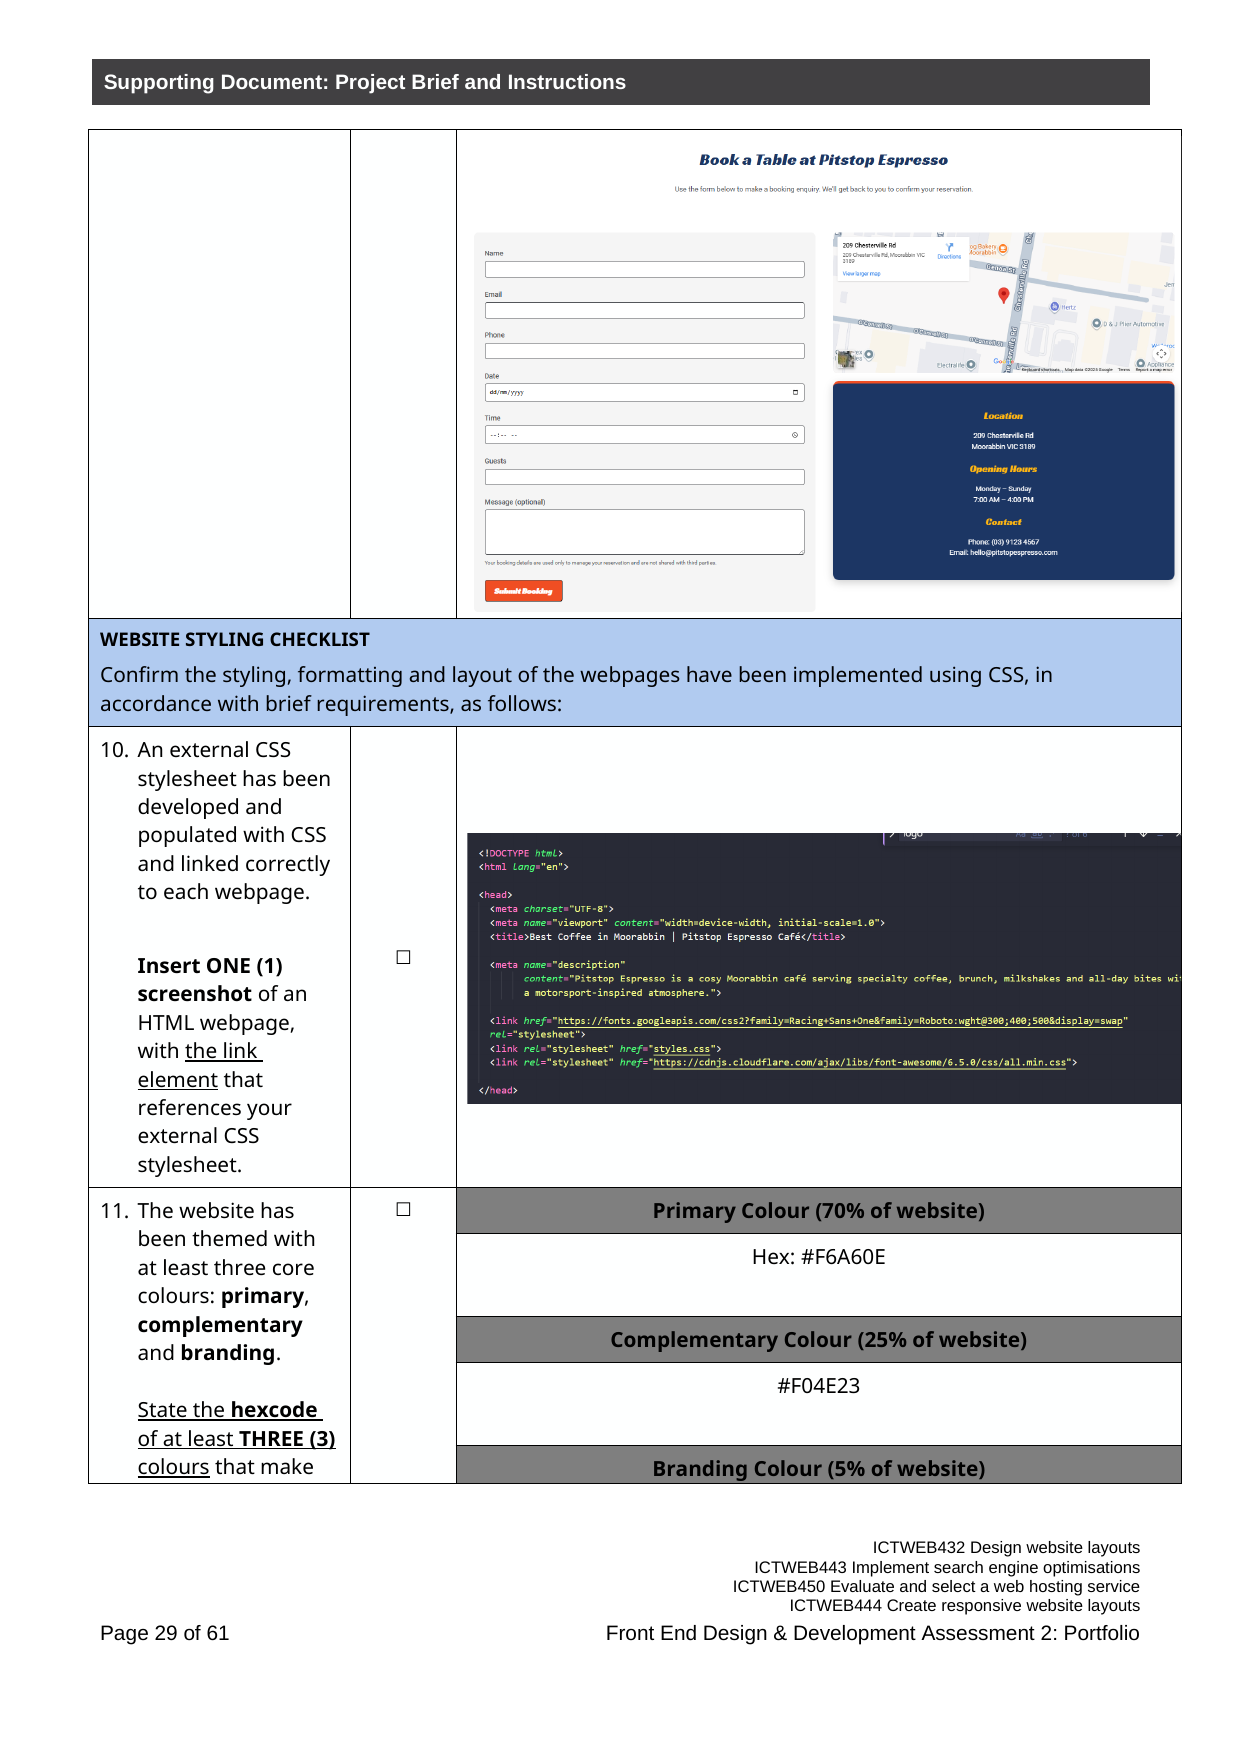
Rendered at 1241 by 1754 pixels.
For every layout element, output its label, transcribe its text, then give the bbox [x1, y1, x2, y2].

table_cell [457, 727, 1181, 1187]
table_cell Complementary Colour (25% of website) [457, 1317, 1181, 1362]
table_cell #F04E23 [457, 1363, 1181, 1445]
table_cell Hex: #F6A60E [457, 1234, 1181, 1316]
table_cell WEBSITE STYLING CHECKLIST Confirm the styling, formatting and layout of the webpages have been implemented using CSS, in accordance with brief requirements, as follows: [89, 619, 1181, 726]
table_cell Primary Colour (70% of website) [457, 1188, 1181, 1233]
picture [467, 136, 1182, 612]
table_cell [457, 130, 1181, 617]
picture [467, 833, 1182, 1104]
table_cell The website has been themed with at least three core colours: primary, complementary and branding. State the hexcode of at least THREE (3) colours that make up your website theme, according to its priority. [89, 1188, 350, 1483]
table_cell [457, 1446, 1181, 1483]
table_cell An external CSS stylesheet has been developed and populated with CSS and linked correctly to each webpage. Insert ONE (1) screenshot of an HTML webpage, with the link element that references your external CSS stylesheet. [89, 727, 350, 1187]
